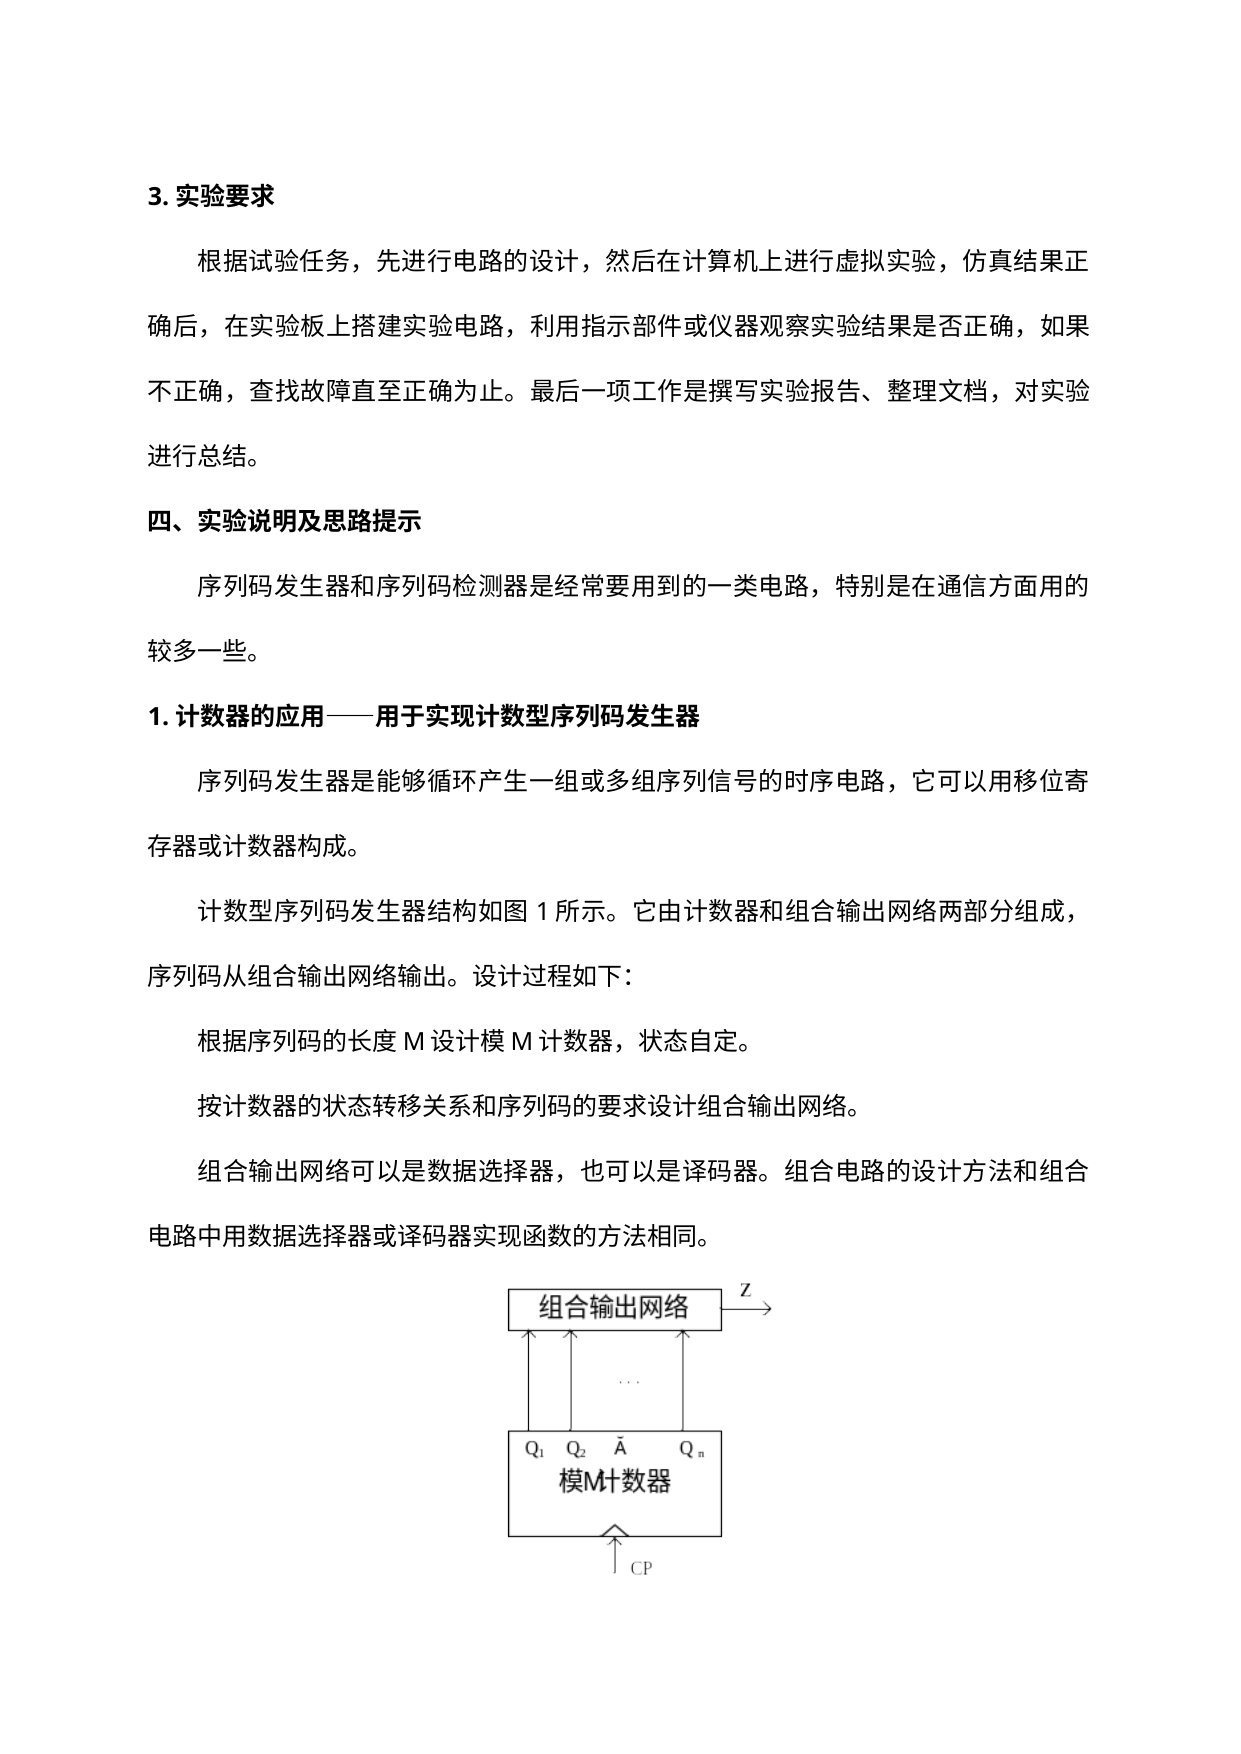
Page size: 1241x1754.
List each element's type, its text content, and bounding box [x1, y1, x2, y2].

text 根据试验任务，先进行电路的设计，然后在计算机上进行虚拟实验，仿真结果正确后，在实验板上搭建实验电路，利用指示部件或仪器观察实验结果是否正确，如果不正确，查找故障直至正确为止。最后一项工作是撰写实验报告、整理文档，对实验进行总结。 [148, 227, 1092, 487]
text 按计数器的状态转移关系和序列码的要求设计组合输出网络。 [148, 1072, 1092, 1137]
text 序列码发生器是能够循环产生一组或多组序列信号的时序电路，它可以用移位寄存器或计数器构成。 [148, 747, 1092, 877]
text 根据序列码的长度M设计模M计数器，状态自定。 [148, 1007, 1092, 1072]
text 3. 实验要求 [148, 162, 1092, 227]
text 组合输出网络可以是数据选择器，也可以是译码器。组合电路的设计方法和组合电路中用数据选择器或译码器实现函数的方法相同。 [148, 1137, 1092, 1267]
text 1. 计数器的应用——用于实现计数型序列码发生器 [148, 682, 1092, 747]
text 序列码发生器和序列码检测器是经常要用到的一类电路，特别是在通信方面用的较多一些。 [148, 552, 1092, 682]
text 四、实验说明及思路提示 [148, 487, 1092, 552]
text 计数型序列码发生器结构如图1所示。它由计数器和组合输出网络两部分组成，序列码从组合输出网络输出。设计过程如下： [148, 877, 1092, 1007]
